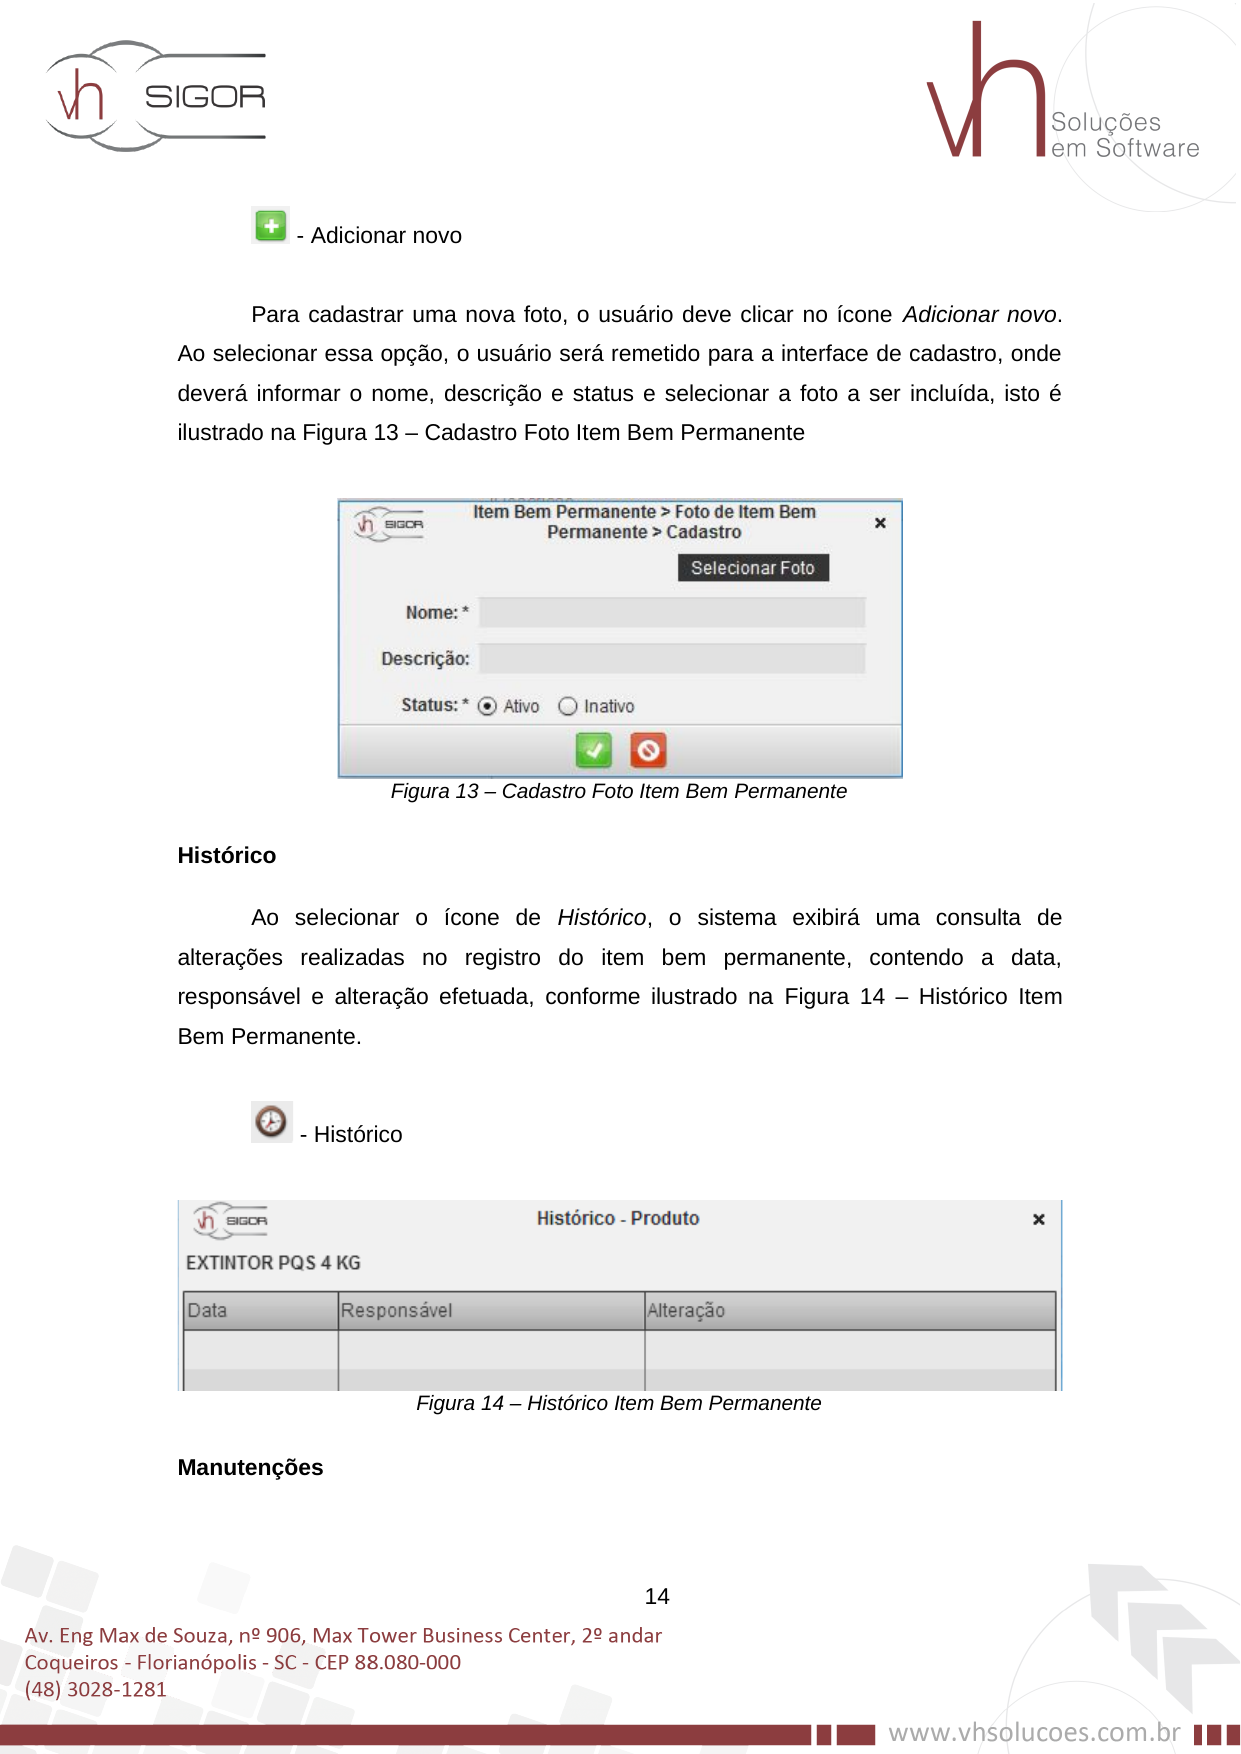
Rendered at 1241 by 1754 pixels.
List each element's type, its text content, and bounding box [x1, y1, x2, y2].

picture [0, 1545, 1241, 1754]
picture [337, 498, 903, 779]
text Figura 13 – Cadastro Foto Item Bem Permanente [177, 779, 1063, 803]
text Ao selecionar o ícone de Histórico, o sistema exibirá uma consulta de alterações realizadas no registro do item bem permanente, contendo a data, responsável e alteração efetuada, conforme ilustrado na Figura 14 – Histórico Item Bem Permanente. [177, 904, 1063, 1049]
picture [177, 1200, 1063, 1391]
text - Histórico [177, 1102, 1063, 1147]
text Figura 14 – Histórico Item Bem Permanente [177, 1391, 1063, 1414]
subtitle Histórico [177, 842, 1063, 869]
picture [926, 3, 1236, 212]
text Para cadastrar uma nova foto, o usuário deve clicar no ícone Adicionar novo. Ao selecionar essa opção, o usuário será remetido para a interface de cadastro, onde deverá informar o nome, descrição e status e selecionar a foto a ser incluída, isto é ilustrado na Figura 13 – Cadastro Foto Item Bem Permanente [177, 301, 1063, 446]
subtitle Manutenções [177, 1454, 1063, 1480]
text - Adicionar novo [177, 207, 1063, 248]
picture [251, 1101, 294, 1143]
picture [45, 40, 266, 152]
picture [251, 206, 290, 244]
